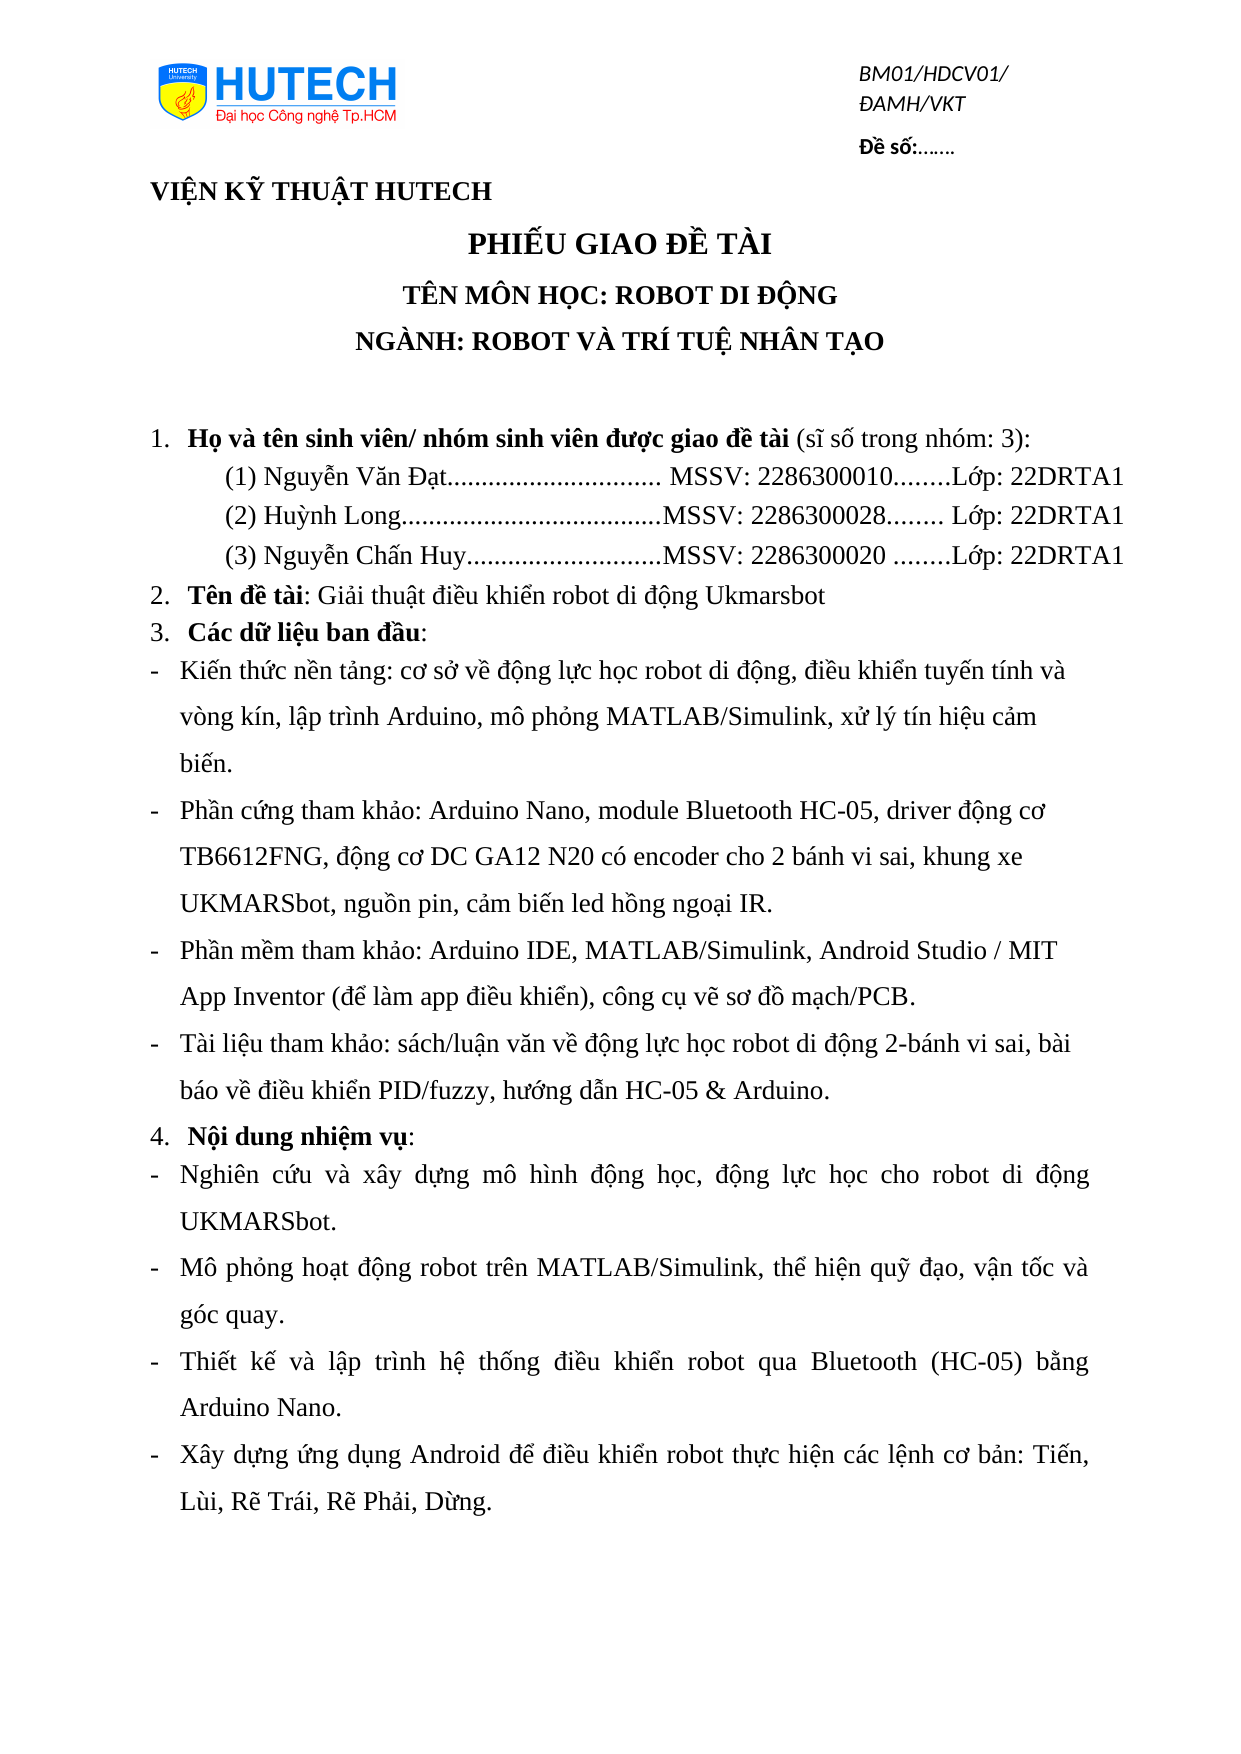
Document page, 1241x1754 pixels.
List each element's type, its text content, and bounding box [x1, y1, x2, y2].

text TÊN MÔN HỌC: ROBOT DI ĐỘNG [150, 279, 1090, 310]
list Nghiên cứu và xây dựng mô hình động học, động lực học cho robot di động UKMARSbot. [150, 1158, 1090, 1236]
list Họ và tên sinh viên/ nhóm sinh viên được giao đề tài (sĩ số trong nhóm: 3): [150, 422, 1090, 453]
list Các dữ liệu ban đầu: [150, 616, 1090, 648]
list Mô phỏng hoạt động robot trên MATLAB/Simulink, thể hiện quỹ đạo, vận tốc và góc quay. [150, 1251, 1090, 1329]
list Thiết kế và lập trình hệ thống điều khiển robot qua Bluetooth (HC-05) bằng Arduino Nano. [150, 1344, 1090, 1422]
list Nội dung nhiệm vụ: [150, 1121, 1090, 1152]
text PHIẾU GIAO ĐỀ TÀI [150, 225, 1090, 261]
text BM01/HDCV01/ĐAMH/VKT [859, 59, 1090, 117]
text (3) Nguyễn Chấn Huy MSSV: 2286300020 Lớp: 22DRTA1 [225, 539, 1090, 570]
text VIỆN KỸ THUẬT HUTECH [150, 175, 1090, 206]
list Phần mềm tham khảo: Arduino IDE, MATLAB/Simulink, Android Studio / MIT App Inventor (để làm app điều khiển), công cụ vẽ sơ đồ mạch/PCB. [150, 934, 1090, 1012]
list Tên đề tài: Giải thuật điều khiển robot di động Ukmarsbot [150, 579, 1090, 610]
picture [150, 59, 405, 129]
list Xây dựng ứng dụng Android để điều khiển robot thực hiện các lệnh cơ bản: Tiến, Lùi, Rẽ Trái, Rẽ Phải, Dừng. [150, 1438, 1090, 1516]
list Phần cứng tham khảo: Arduino Nano, module Bluetooth HC-05, driver động cơ TB6612FNG, động cơ DC GA12 N20 có encoder cho 2 bánh vi sai, khung xe UKMARSbot, nguồn pin, cảm biến led hồng ngoại IR. [150, 794, 1090, 918]
text Đề số:……. [859, 132, 1090, 160]
list Tài liệu tham khảo: sách/luận văn về động lực học robot di động 2-bánh vi sai, bài báo về điều khiển PID/fuzzy, hướng dẫn HC-05 & Arduino. [150, 1027, 1090, 1105]
text NGÀNH: ROBOT VÀ TRÍ TUỆ NHÂN TẠO [150, 325, 1090, 357]
text (2) Huỳnh Long MSSV: 2286300028 Lớp: 22DRTA1 [225, 499, 1090, 531]
list Kiến thức nền tảng: cơ sở về động lực học robot di động, điều khiển tuyến tính và vòng kín, lập trình Arduino, mô phỏng MATLAB/Simulink, xử lý tín hiệu cảm biến. [150, 654, 1090, 778]
text (1) Nguyễn Văn Đạt MSSV: 2286300010 Lớp: 22DRTA1 [225, 460, 1090, 491]
